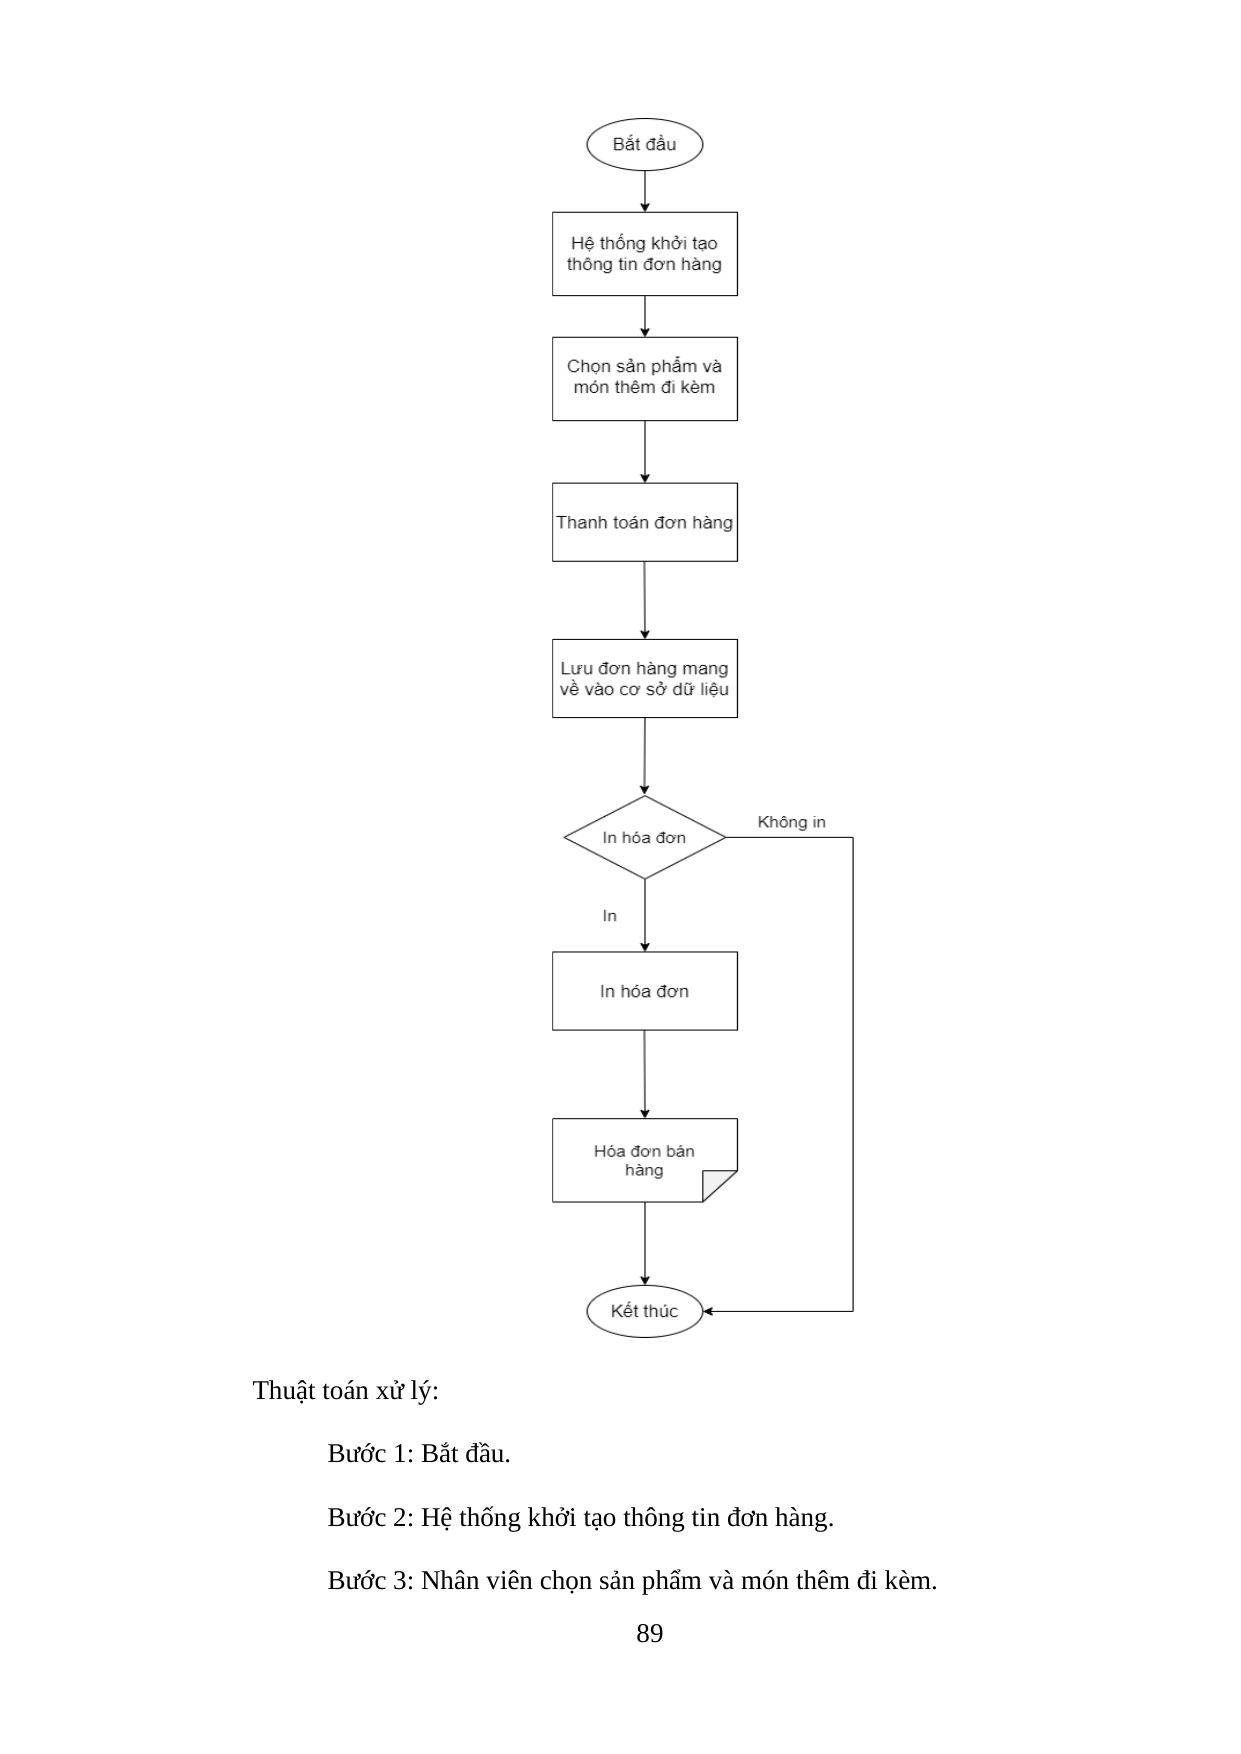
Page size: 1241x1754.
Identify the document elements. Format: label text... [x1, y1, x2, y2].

picture [552, 118, 863, 1338]
text Bước 3: Nhân viên chọn sản phẩm và món thêm đi kèm. [252, 1564, 1122, 1595]
text Bước 1: Bắt đầu. [252, 1438, 1122, 1469]
text Thuật toán xử lý: [177, 1374, 1122, 1405]
text Bước 2: Hệ thống khởi tạo thông tin đơn hàng. [252, 1501, 1122, 1532]
